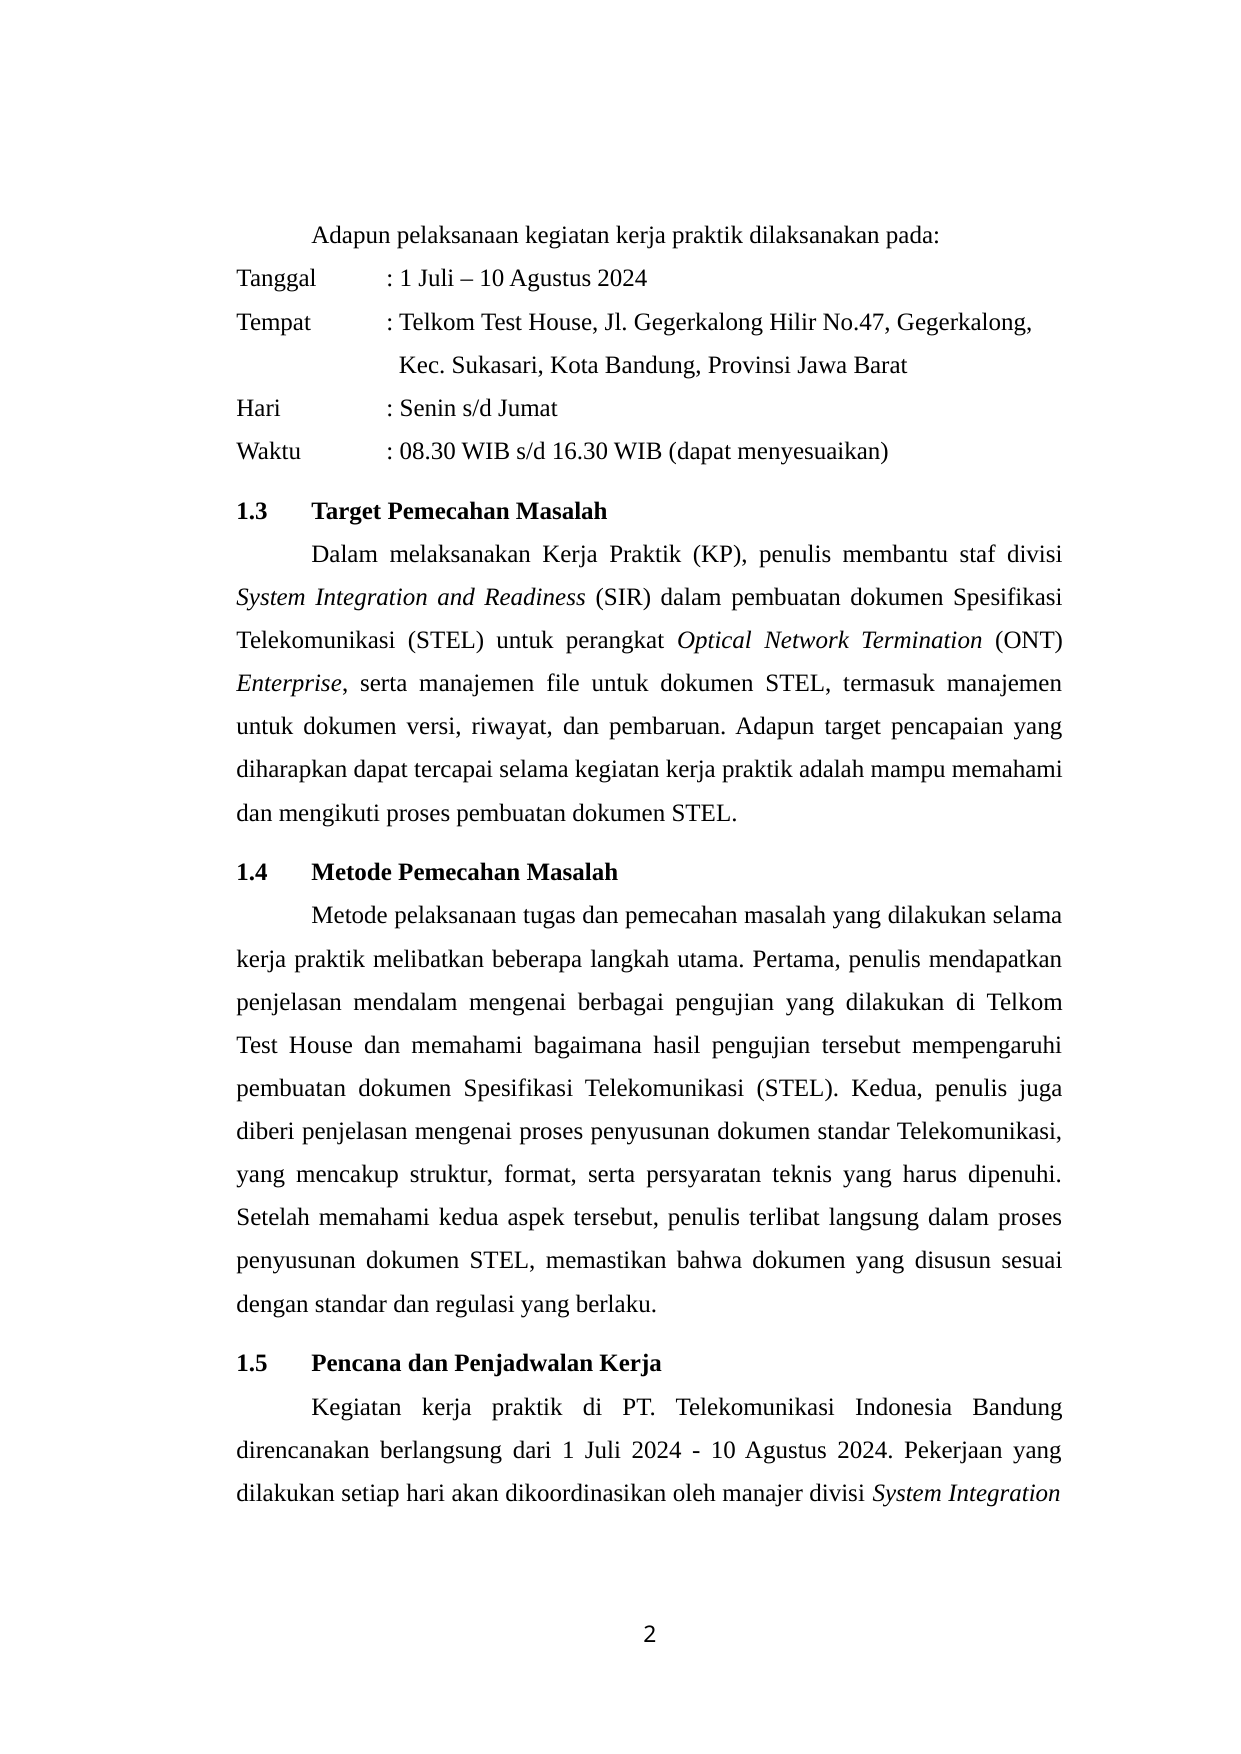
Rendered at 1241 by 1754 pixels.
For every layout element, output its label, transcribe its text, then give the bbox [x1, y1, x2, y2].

text Adapun pelaksanaan kegiatan kerja praktik dilaksanakan pada: [236, 220, 1063, 249]
text Tempat : Telkom Test House, Jl. Gegerkalong Hilir No.47, Gegerkalong, [236, 307, 1063, 335]
text Hari : Senin s/d Jumat [236, 393, 1063, 422]
text Dalam melaksanakan Kerja Praktik (KP), penulis membantu staf divisi System Integration and Readiness (SIR) dalam pembuatan dokumen Spesifikasi Telekomunikasi (STEL) untuk perangkat Optical Network Termination (ONT) Enterprise, serta manajemen file untuk dokumen STEL, termasuk manajemen untuk dokumen versi, riwayat, dan pembaruan. Adapun target pencapaian yang diharapkan dapat tercapai selama kegiatan kerja praktik adalah mampu memahami dan mengikuti proses pembuatan dokumen STEL. [236, 539, 1063, 826]
subtitle 1.3 Target Pemecahan Masalah [236, 496, 1063, 524]
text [236, 1392, 1063, 1507]
subtitle 1.4 Metode Pemecahan Masalah [236, 857, 1063, 886]
text Metode pelaksanaan tugas dan pemecahan masalah yang dilakukan selama kerja praktik melibatkan beberapa langkah utama. Pertama, penulis mendapatkan penjelasan mendalam mengenai berbagai pengujian yang dilakukan di Telkom Test House dan memahami bagaimana hasil pengujian tersebut mempengaruhi pembuatan dokumen Spesifikasi Telekomunikasi (STEL). Kedua, penulis juga diberi penjelasan mengenai proses penyusunan dokumen standar Telekomunikasi, yang mencakup struktur, format, serta persyaratan teknis yang harus dipenuhi. Setelah memahami kedua aspek tersebut, penulis terlibat langsung dalam proses penyusunan dokumen STEL, memastikan bahwa dokumen yang disusun sesuai dengan standar dan regulasi yang berlaku. [236, 901, 1063, 1317]
text Tanggal : 1 Juli – 10 Agustus 2024 [236, 263, 1063, 292]
text Kec. Sukasari, Kota Bandung, Provinsi Jawa Barat [311, 350, 1063, 378]
text Waktu : 08.30 WIB s/d 16.30 WIB (dapat menyesuaikan) [236, 436, 1063, 465]
subtitle 1.5 Pencana dan Penjadwalan Kerja [236, 1348, 1063, 1377]
